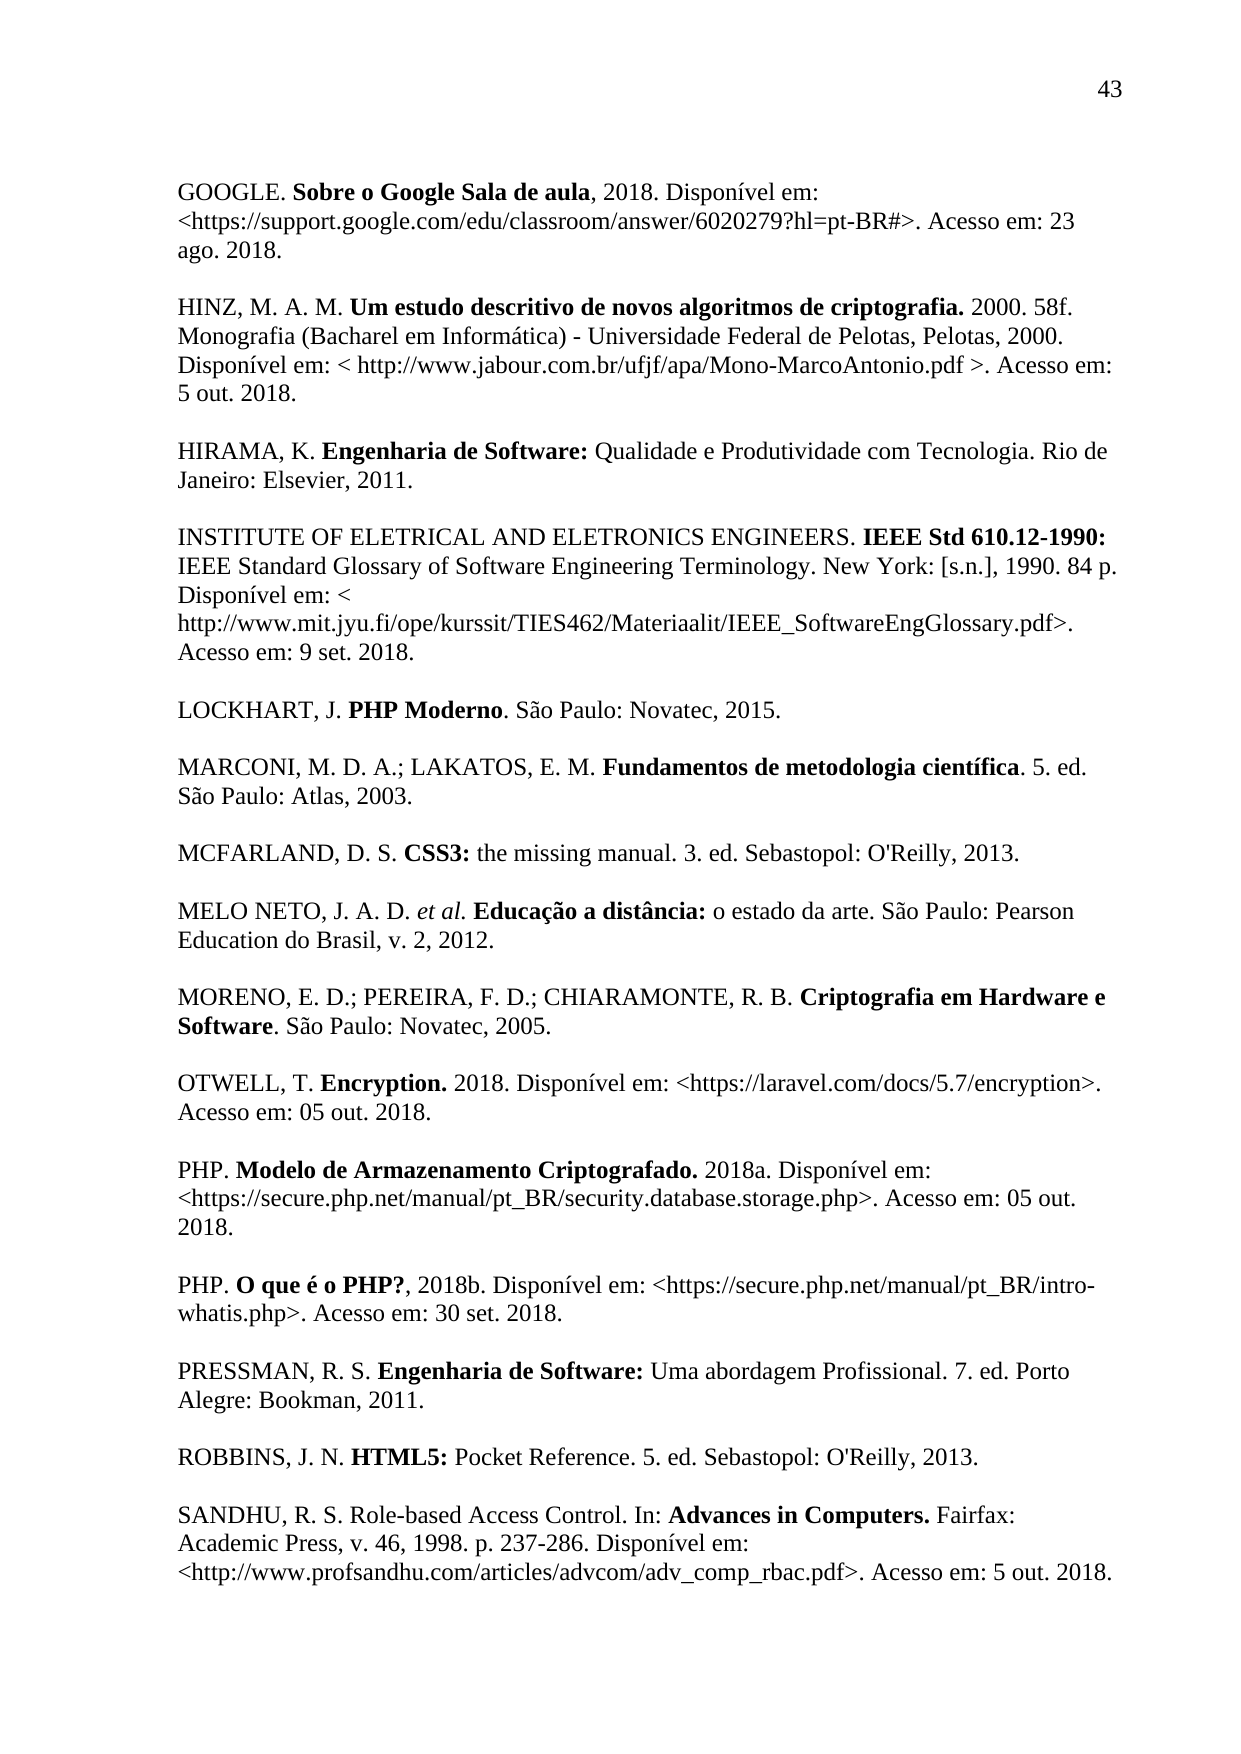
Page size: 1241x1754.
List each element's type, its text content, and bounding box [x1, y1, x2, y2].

text HINZ, M. A. M. Um estudo descritivo de novos algoritmos de criptografia. 2000. 58f. Monografia (Bacharel em Informática) - Universidade Federal de Pelotas, Pelotas, 2000. Disponível em: < http://www.jabour.com.br/ufjf/apa/Mono-MarcoAntonio.pdf >. Acesso em: 5 out. 2018. [177, 292, 1122, 407]
text MARCONI, M. D. A.; LAKATOS, E. M. Fundamentos de metodologia científica. 5. ed. São Paulo: Atlas, 2003. [177, 752, 1122, 810]
text GOOGLE. Sobre o Google Sala de aula, 2018. Disponível em: <https://support.google.com/edu/classroom/answer/6020279?hl=pt-BR#>. Acesso em: 23 ago. 2018. [177, 177, 1122, 263]
text PHP. O que é o PHP?, 2018b. Disponível em: <https://secure.php.net/manual/pt_BR/intro-whatis.php>. Acesso em: 30 set. 2018. [177, 1270, 1122, 1327]
text HIRAMA, K. Engenharia de Software: Qualidade e Produtividade com Tecnologia. Rio de Janeiro: Elsevier, 2011. [177, 436, 1122, 493]
text MORENO, E. D.; PEREIRA, F. D.; CHIARAMONTE, R. B. Criptografia em Hardware e Software. São Paulo: Novatec, 2005. [177, 982, 1122, 1040]
text LOCKHART, J. PHP Moderno. São Paulo: Novatec, 2015. [177, 695, 1122, 723]
text SANDHU, R. S. Role-based Access Control. In: Advances in Computers. Fairfax: Academic Press, v. 46, 1998. p. 237-286. Disponível em: <http://www.profsandhu.com/articles/advcom/adv_comp_rbac.pdf>. Acesso em: 5 out. 2018. [177, 1500, 1122, 1586]
text MCFARLAND, D. S. CSS3: the missing manual. 3. ed. Sebastopol: O'Reilly, 2013. [177, 838, 1122, 867]
text PRESSMAN, R. S. Engenharia de Software: Uma abordagem Profissional. 7. ed. Porto Alegre: Bookman, 2011. [177, 1356, 1122, 1413]
text MELO NETO, J. A. D. et al. Educação a distância: o estado da arte. São Paulo: Pearson Education do Brasil, v. 2, 2012. [177, 896, 1122, 953]
text ROBBINS, J. N. HTML5: Pocket Reference. 5. ed. Sebastopol: O'Reilly, 2013. [177, 1442, 1122, 1471]
text OTWELL, T. Encryption. 2018. Disponível em: <https://laravel.com/docs/5.7/encryption>. Acesso em: 05 out. 2018. [177, 1068, 1122, 1126]
text INSTITUTE OF ELETRICAL AND ELETRONICS ENGINEERS. IEEE Std 610.12-1990: IEEE Standard Glossary of Software Engineering Terminology. New York: [s.n.], 1990. 84 p. Disponível em: < http://www.mit.jyu.fi/ope/kurssit/TIES462/Materiaalit/IEEE_SoftwareEngGlossary.pdf>. Acesso em: 9 set. 2018. [177, 522, 1122, 666]
text PHP. Modelo de Armazenamento Criptografado. 2018a. Disponível em: <https://secure.php.net/manual/pt_BR/security.database.storage.php>. Acesso em: 05 out. 2018. [177, 1155, 1122, 1241]
